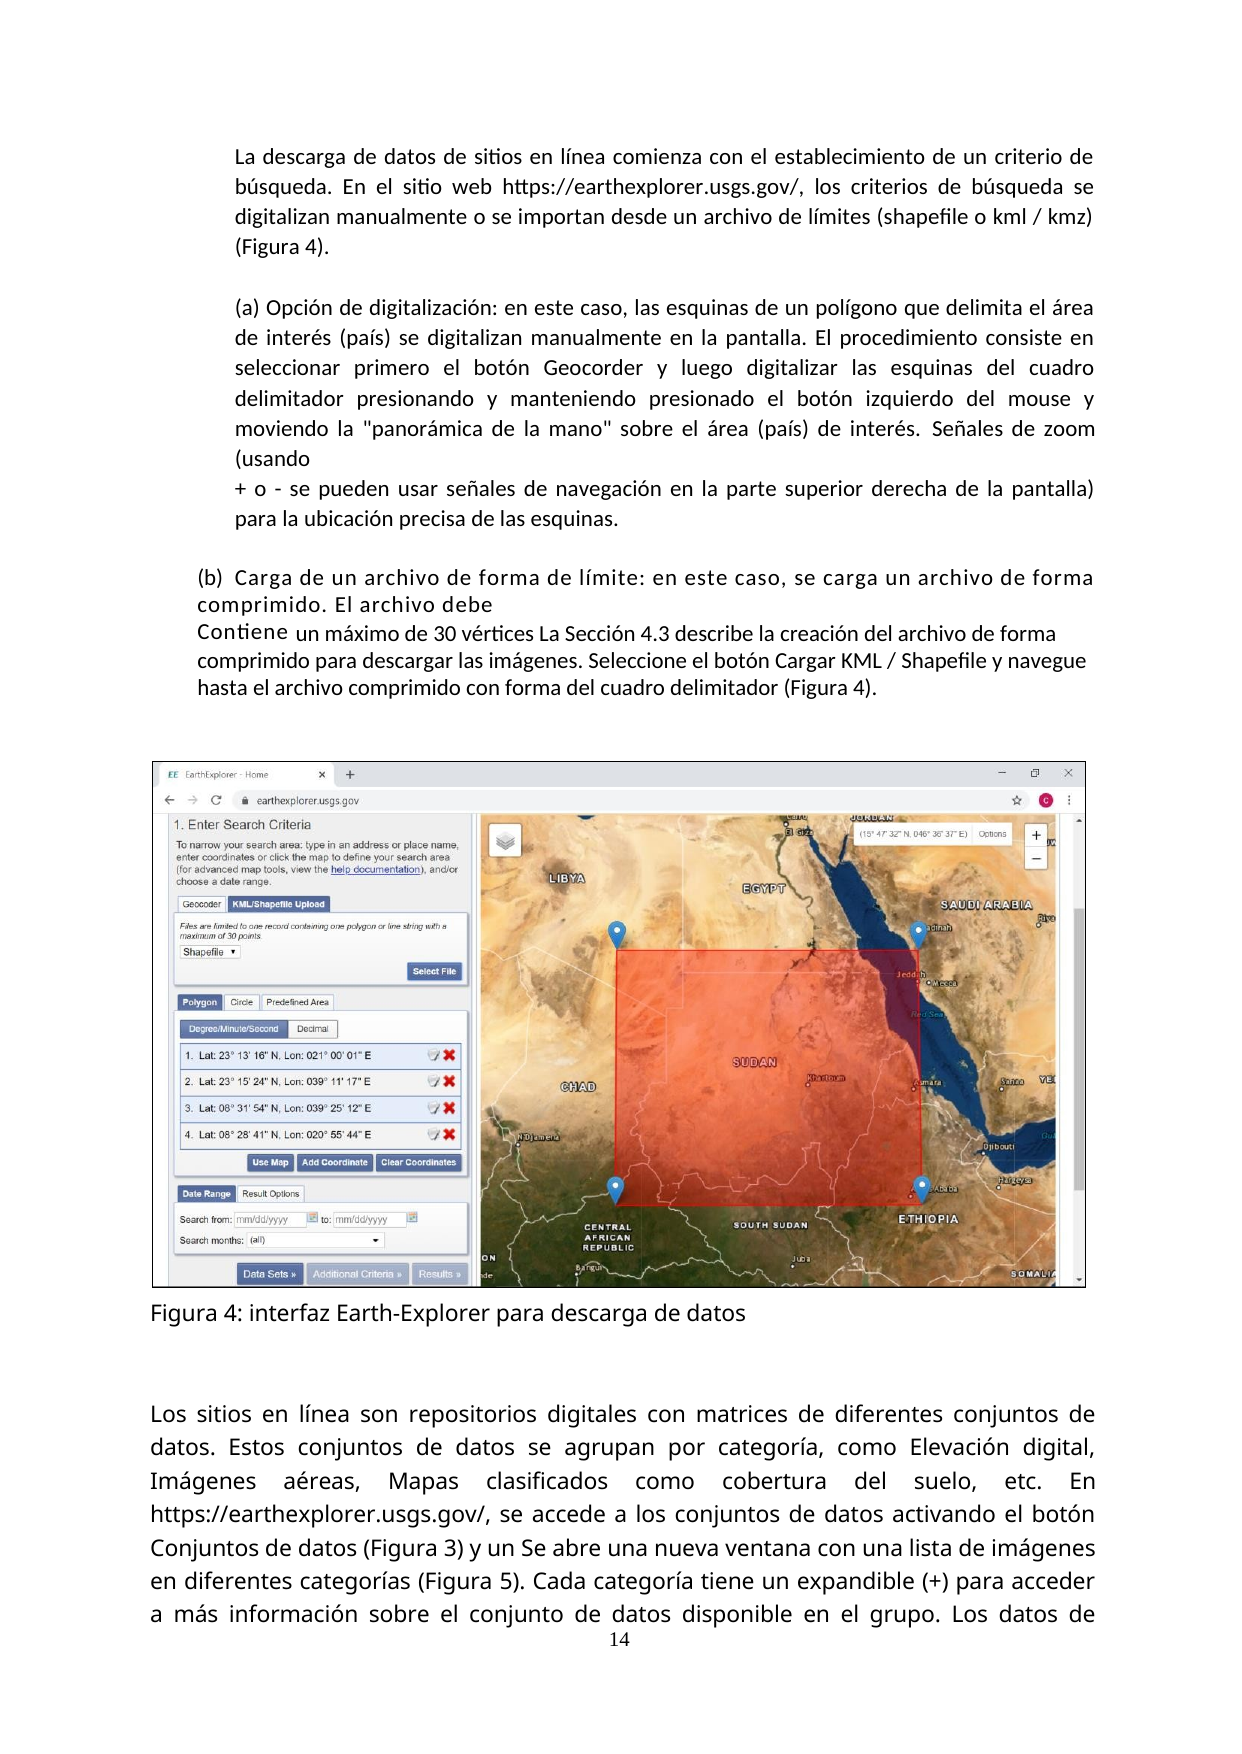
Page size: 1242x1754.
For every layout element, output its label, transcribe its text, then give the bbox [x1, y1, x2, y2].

text Contiene un máximo de 30 vértices La Sección 4.3 describe la creación del archivo de forma comprimido para descargar las imágenes. Seleccione el botón Cargar KML / Shapefile y navegue hasta el archivo comprimido con forma del cuadro delimitador (Figura 4). [197, 619, 1104, 701]
picture [153, 762, 1085, 1287]
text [150, 1398, 1096, 1629]
text La descarga de datos de sitios en línea comienza con el establecimiento de un criterio de búsqueda. En el sitio web https://earthexplorer.usgs.gov/, los criterios de búsqueda se digitalizan manualmente o se importan desde un archivo de límites (shapefile o kml / kmz) (Figura 4). [234, 142, 1096, 260]
text + o - se pueden usar señales de navegación en la parte superior derecha de la pantalla) para la ubicación precisa de las esquinas. [234, 474, 1096, 533]
text (a) Opción de digitalización: en este caso, las esquinas de un polígono que delimita el área de interés (país) se digitalizan manualmente en la pantalla. El procedimiento consiste en seleccionar primero el botón Geocorder y luego digitalizar las esquinas del cuadro delimitador presionando y manteniendo presionado el botón izquierdo del mouse y moviendo la "panorámica de la mano" sobre el área (país) de interés. Señales de zoom (usando [234, 293, 1096, 472]
text (b) Carga de un archivo de forma de límite: en este caso, se carga un archivo de forma comprimido. El archivo debe [197, 565, 1104, 619]
text Figura 4: interfaz Earth-Explorer para descarga de datos [150, 1297, 1096, 1329]
